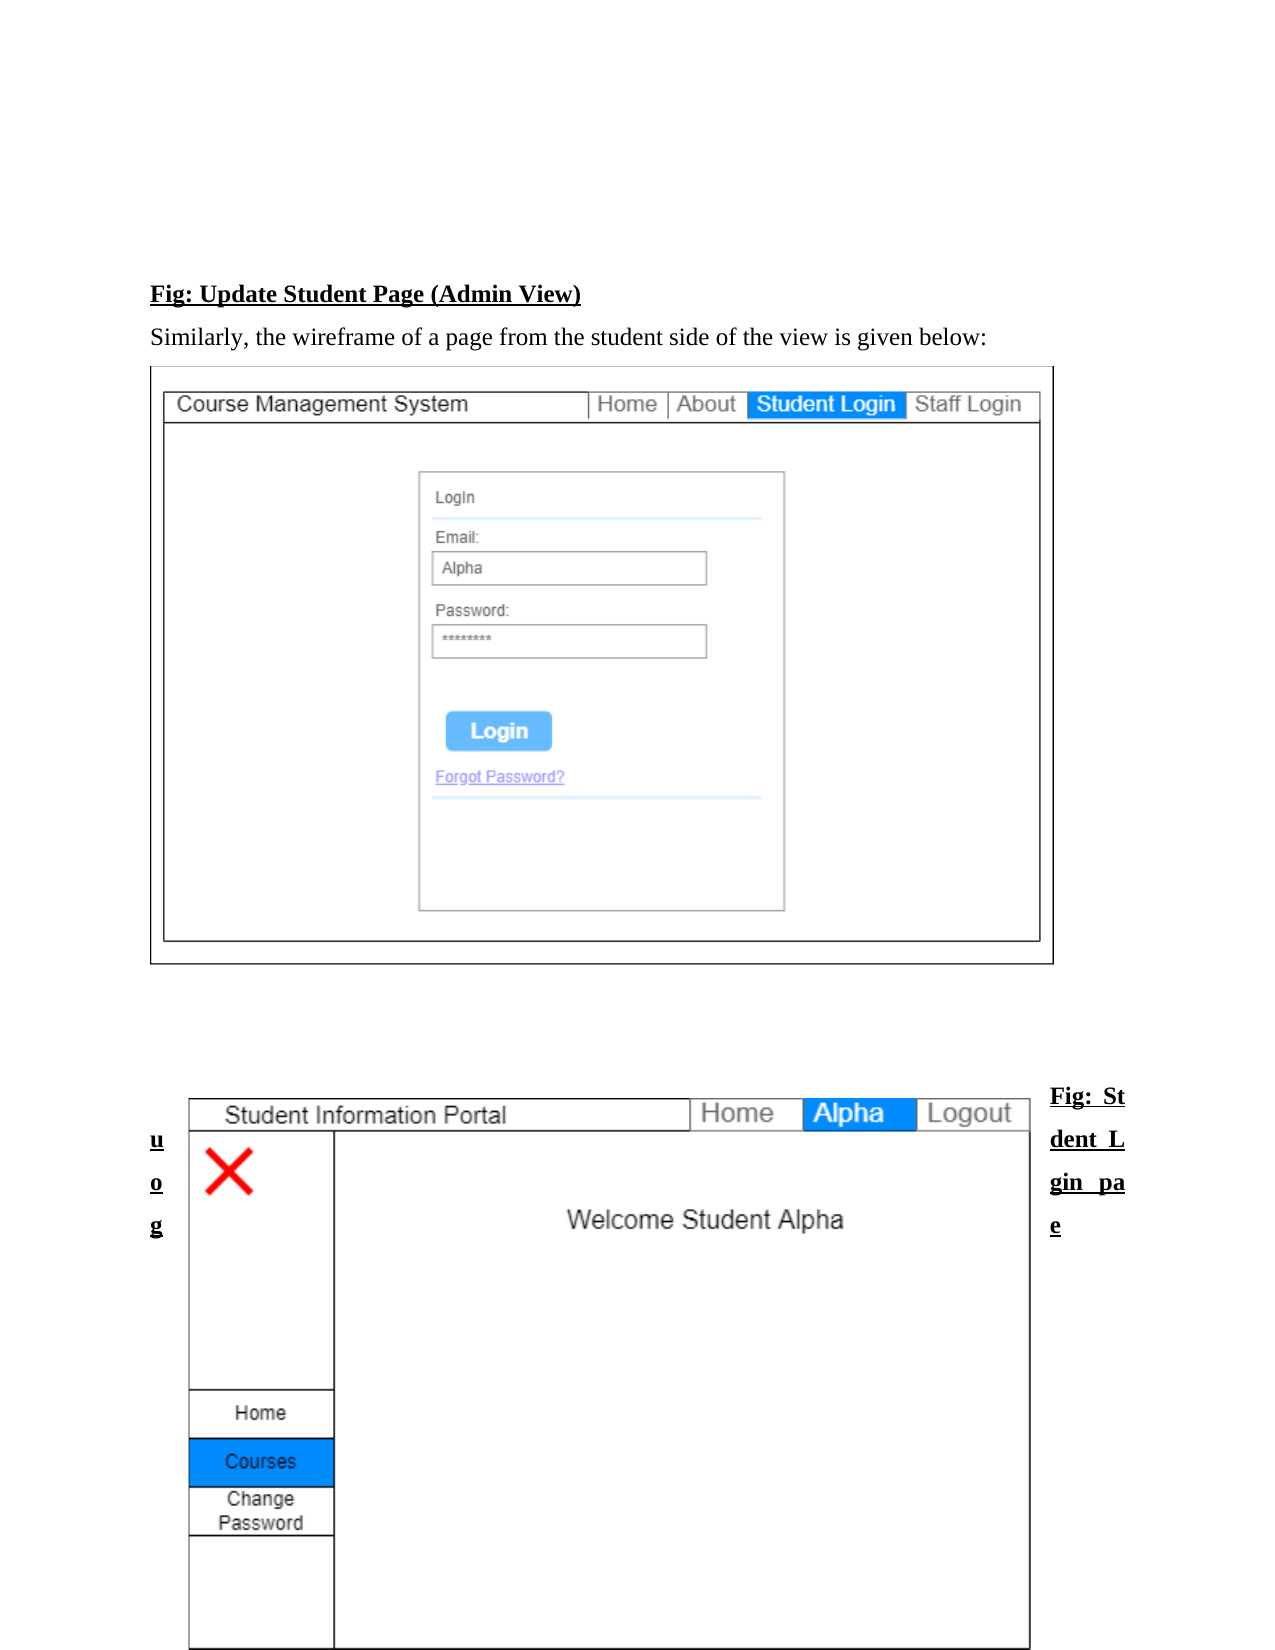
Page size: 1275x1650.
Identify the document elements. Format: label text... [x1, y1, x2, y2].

picture [188, 1098, 1031, 1650]
text Similarly, the wireframe of a page from the student side of the view is given below: [150, 322, 1125, 351]
text Fig: Student Login page [150, 1081, 1125, 1239]
text Fig: Update Student Page (Admin View) [150, 279, 1125, 308]
picture [150, 366, 1054, 966]
